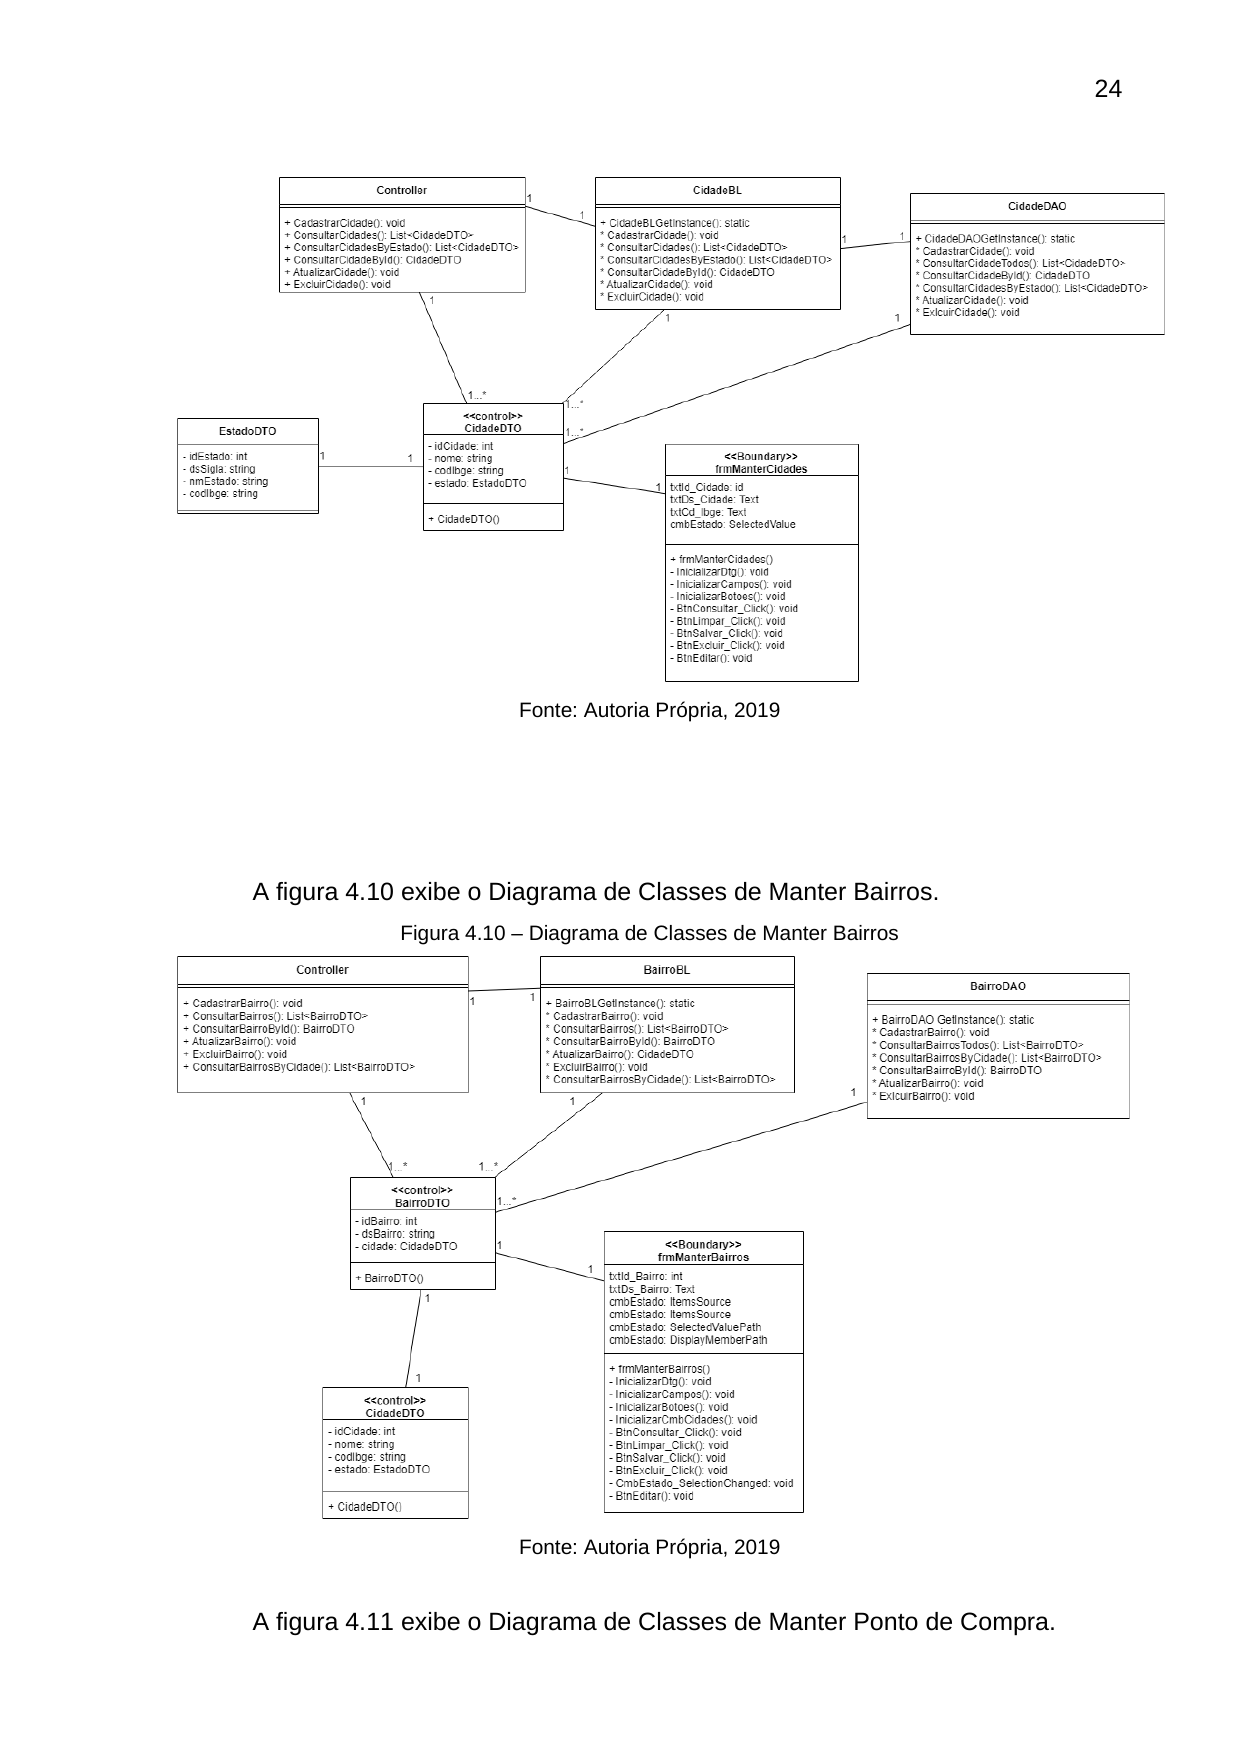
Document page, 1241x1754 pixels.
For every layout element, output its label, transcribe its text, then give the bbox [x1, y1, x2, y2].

text Fonte: Autoria Própria, 2019 [177, 697, 1122, 721]
text Fonte: Autoria Própria, 2019 [177, 1535, 1122, 1559]
picture [177, 177, 1165, 684]
text A figura 4.11 exibe o Diagrama de Classes de Manter Ponto de Compra. [177, 1607, 1122, 1635]
picture [177, 956, 1130, 1521]
text A figura 4.10 exibe o Diagrama de Classes de Manter Bairros. [177, 877, 1122, 906]
text Figura 4.10 – Diagrama de Classes de Manter Bairros [177, 920, 1122, 944]
